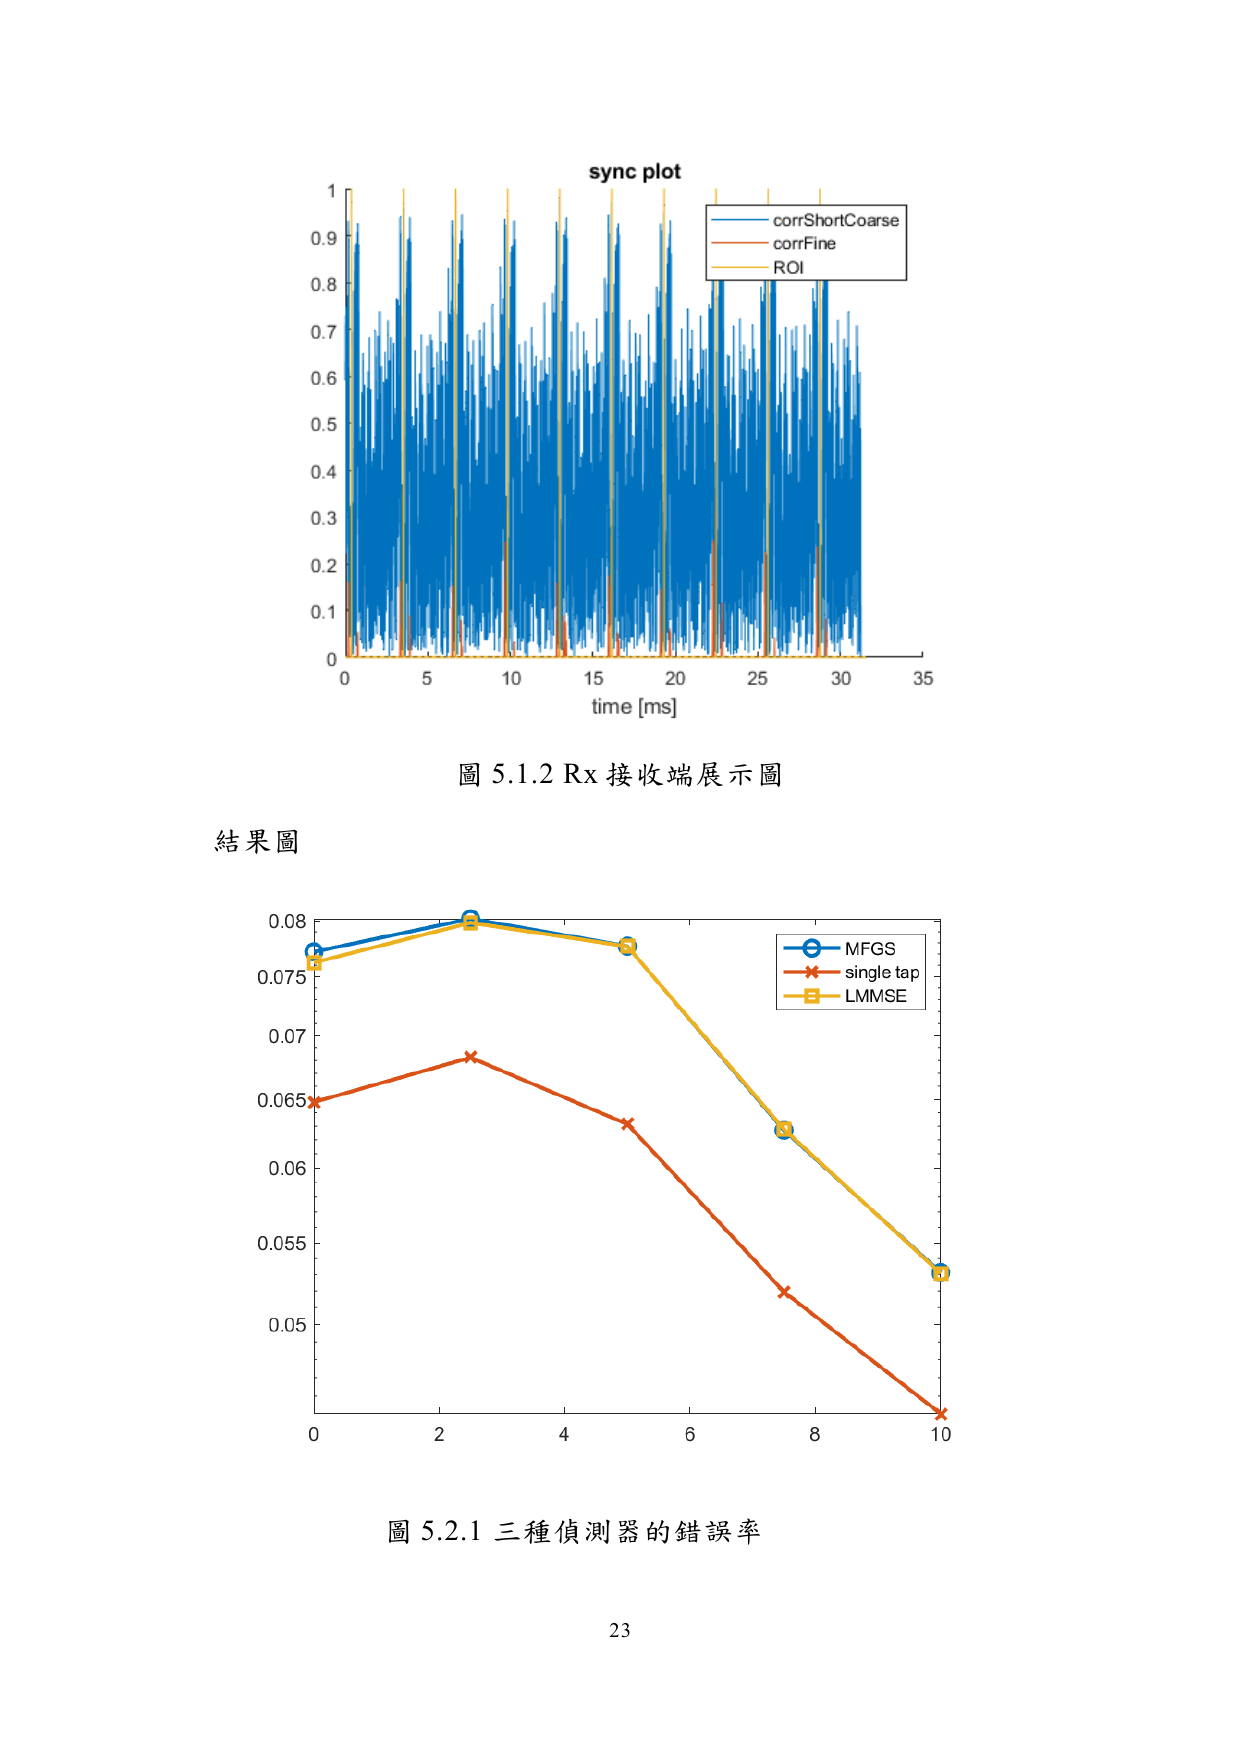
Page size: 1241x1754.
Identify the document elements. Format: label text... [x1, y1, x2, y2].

text 圖5.2.1 三種偵測器的錯誤率 [150, 1496, 1090, 1546]
text 圖5.1.2 Rx接收端展示圖 [150, 740, 1090, 790]
picture [285, 160, 955, 724]
picture [208, 873, 1017, 1480]
text 結果圖 [150, 807, 1090, 857]
